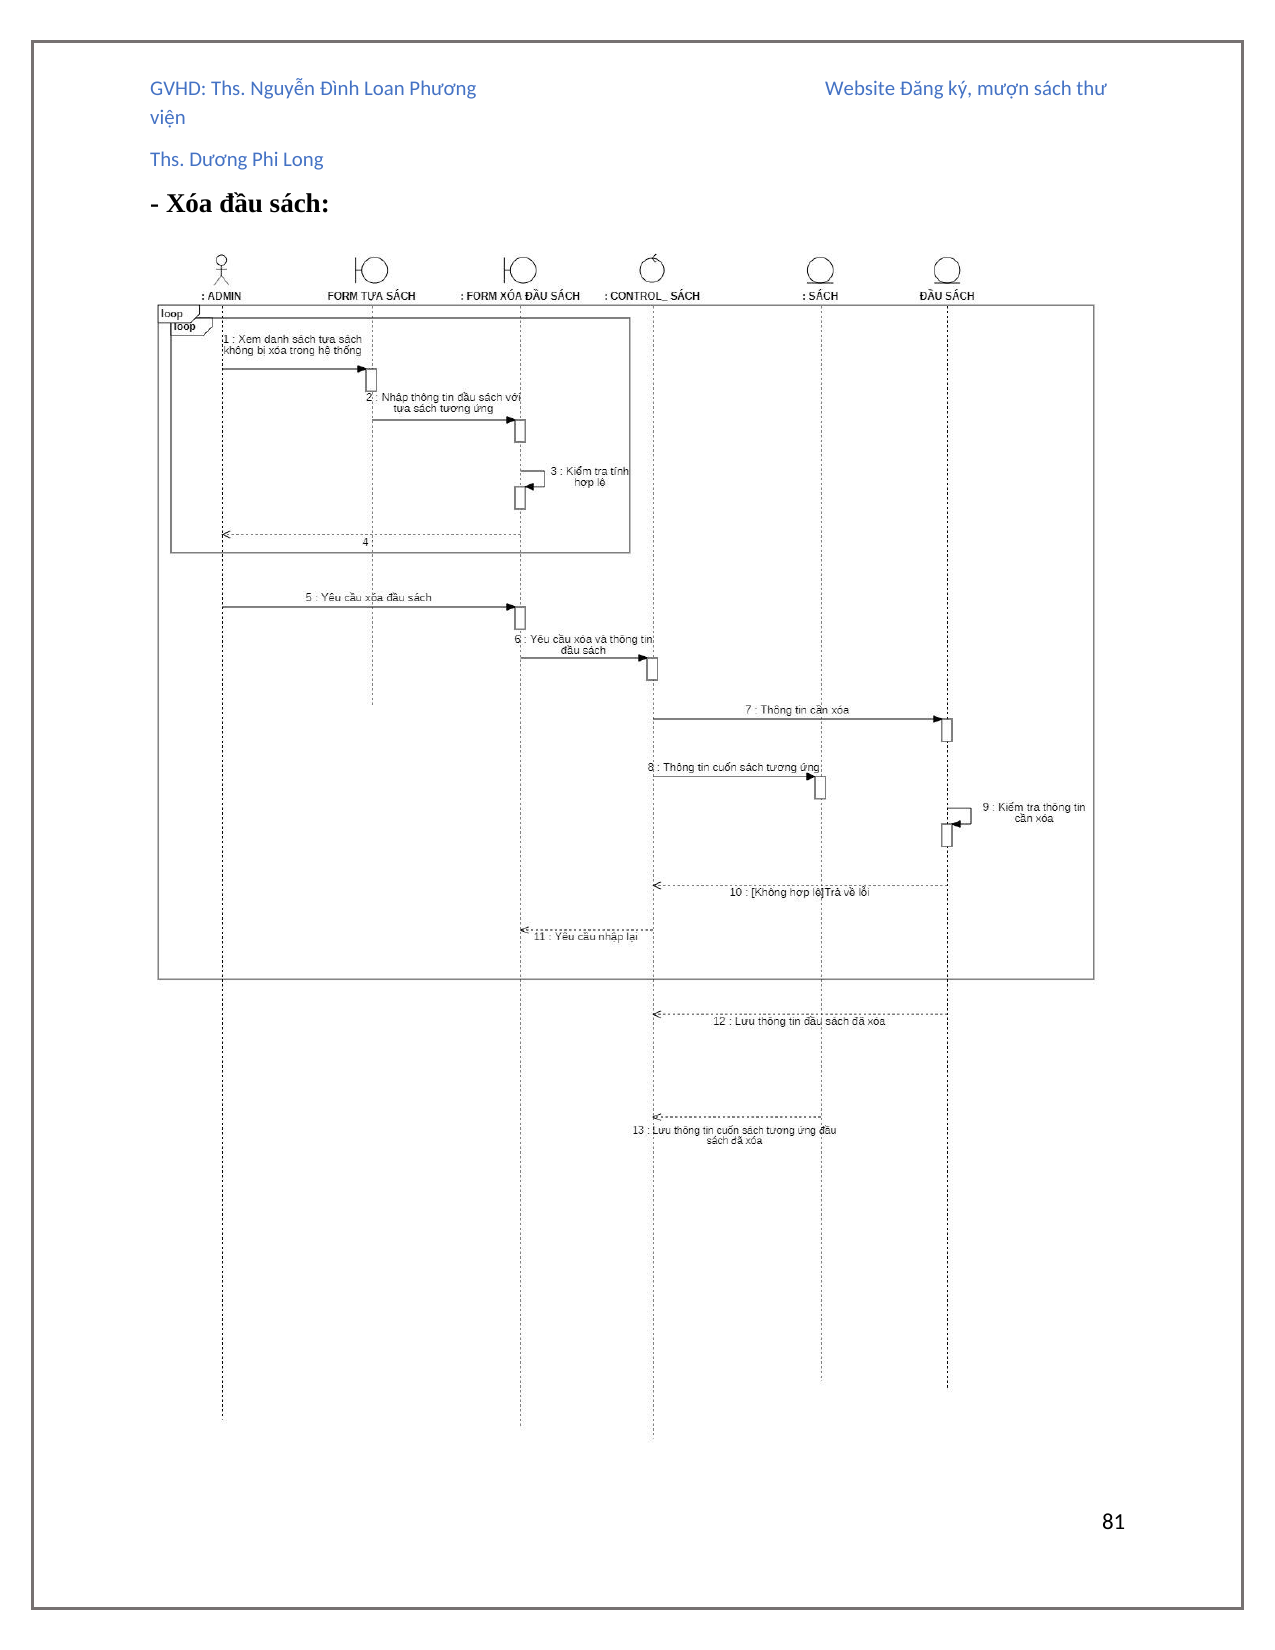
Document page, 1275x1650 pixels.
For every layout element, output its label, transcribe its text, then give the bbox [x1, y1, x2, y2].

picture [150, 246, 1125, 1470]
text - Xóa đầu sách: [150, 188, 1125, 219]
